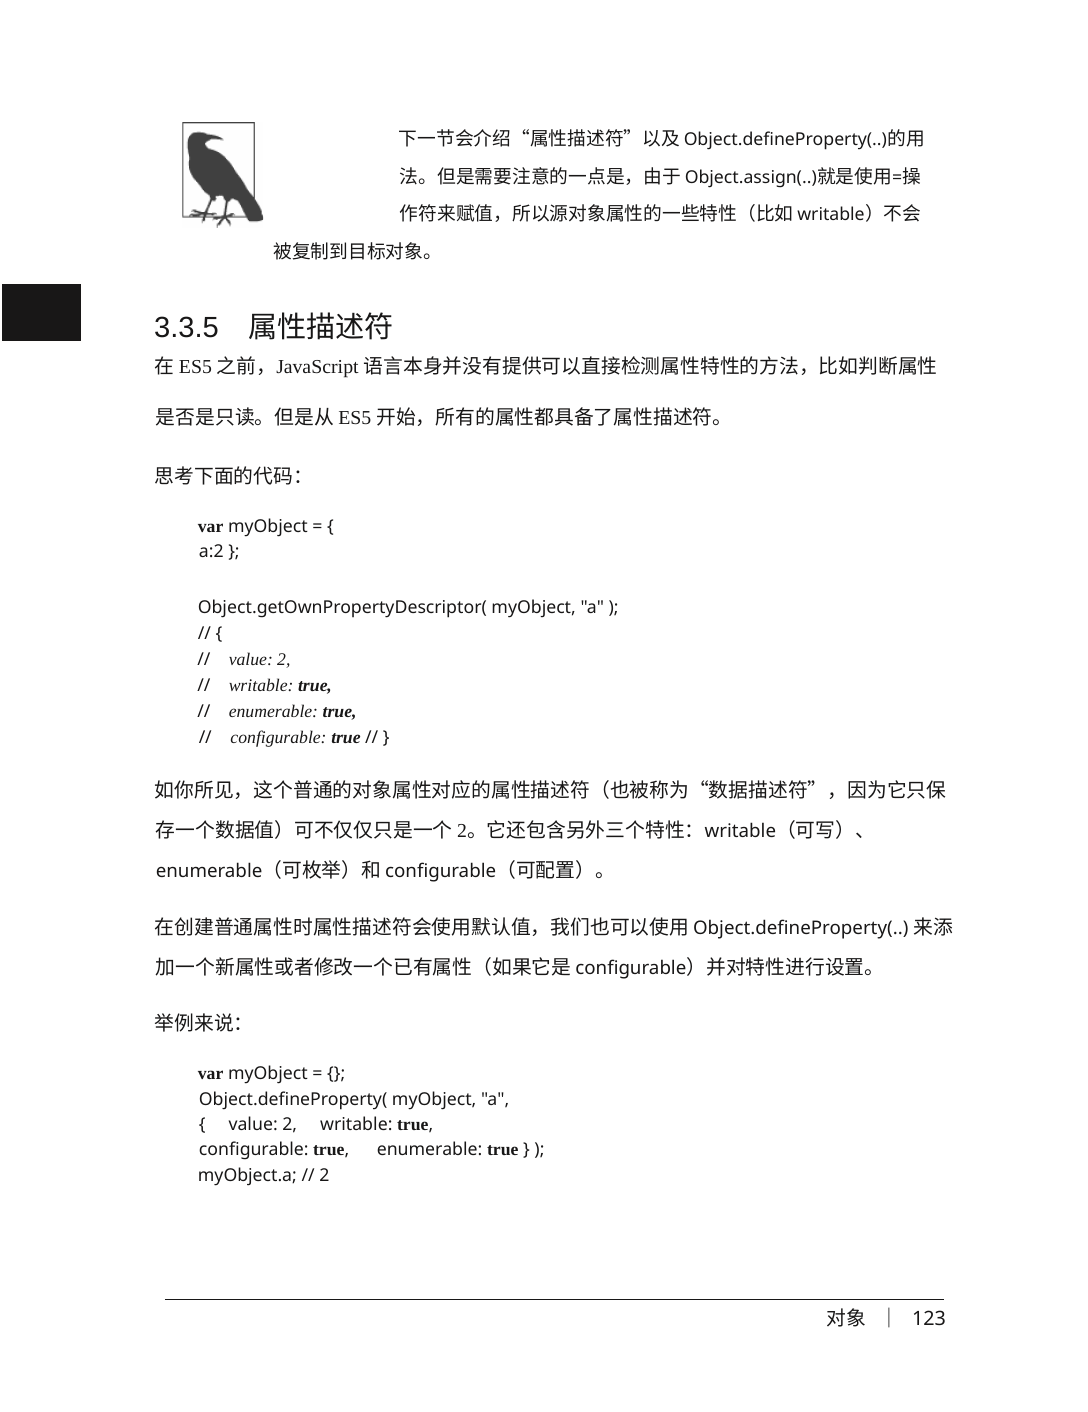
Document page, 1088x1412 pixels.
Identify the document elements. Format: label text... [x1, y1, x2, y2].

text 下一节会介绍“属性描述符”以及Object.defineProperty(..)的用法。但是需要注意的一点是，由于Object.assign(..)就是使用=操作符来赋值，所以源对象属性的一些特性（比如writable）不会被复制到目标对象。 [272, 124, 938, 263]
text var myObject = { a:2 }; [198, 513, 351, 563]
text 在创建普通属性时属性描述符会使用默认值，我们也可以使用Object.defineProperty(..) 来添加一个新属性或者修改一个已有属性（如果它是configurable）并对特性进行设置。 [154, 911, 956, 980]
picture [182, 122, 264, 228]
text // { [198, 620, 680, 644]
text // value: 2, [197, 646, 486, 670]
subtitle 3.3.5 属性描述符 [154, 304, 956, 346]
text // writable: true, [197, 672, 486, 697]
text 举例来说： [154, 1008, 956, 1036]
text Object.getOwnPropertyDescriptor( myObject, "a" ); [198, 594, 680, 619]
text // enumerable: true, [197, 698, 486, 723]
text 如你所见，这个普通的对象属性对应的属性描述符（也被称为“数据描述符”，因为它只保存一个数据值）可不仅仅只是一个 2。它还包含另外三个特性：writable（可写）、 enumerable（可枚举）和configurable（可配置）。 [154, 774, 956, 884]
text 思考下面的代码： [154, 460, 956, 489]
text myObject.a; // 2 [198, 1162, 680, 1187]
text // configurable: true // } [198, 725, 439, 749]
text var myObject = {}; Object.defineProperty( myObject, "a", { value: 2, writable: true, configurable: true, enumerable: true } ); [198, 1061, 555, 1161]
text 在 ES5 之前，JavaScript 语言本身并没有提供可以直接检测属性特性的方法，比如判断属性是否是只读。但是从 ES5 开始，所有的属性都具备了属性描述符。 [154, 351, 946, 430]
